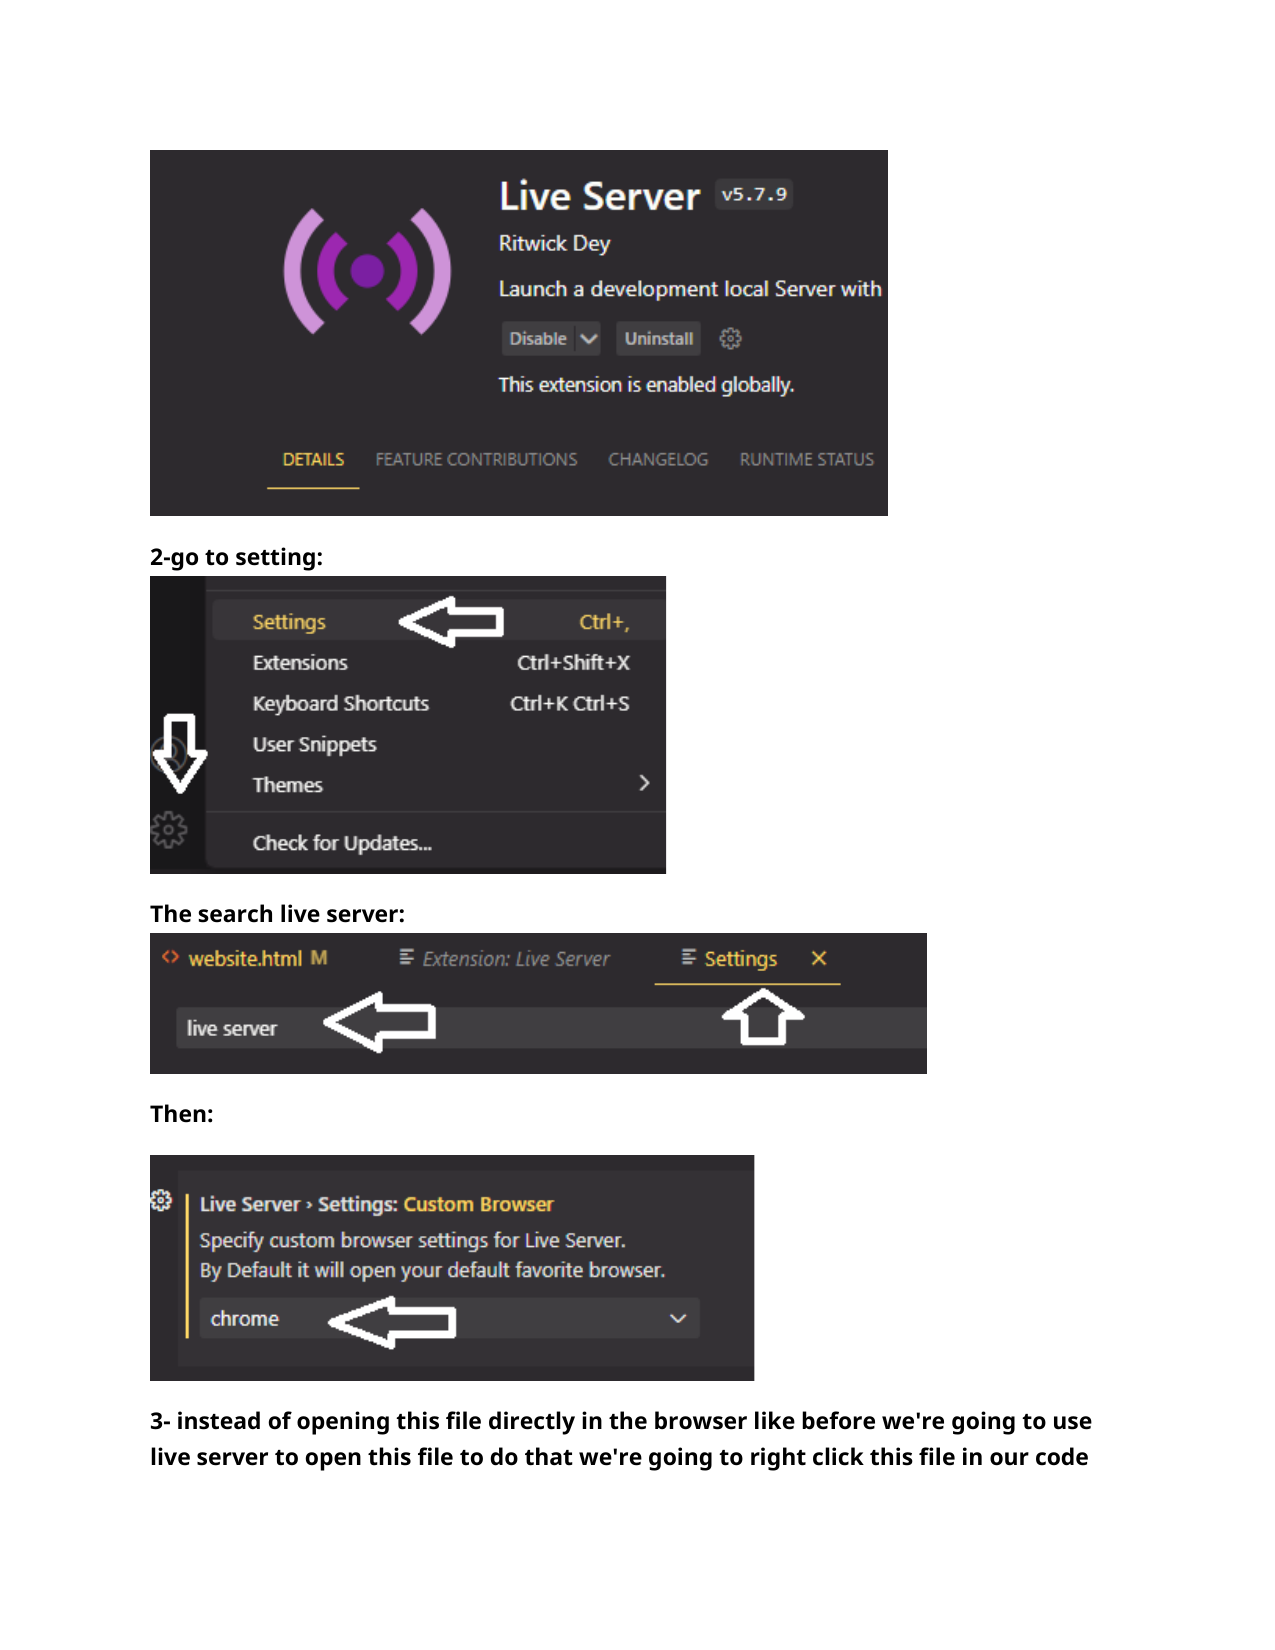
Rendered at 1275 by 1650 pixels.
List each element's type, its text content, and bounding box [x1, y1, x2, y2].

picture [150, 150, 888, 516]
picture [150, 1155, 755, 1381]
text Then: [150, 1098, 1125, 1129]
picture [150, 933, 927, 1074]
picture [150, 576, 667, 874]
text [150, 1405, 1125, 1472]
